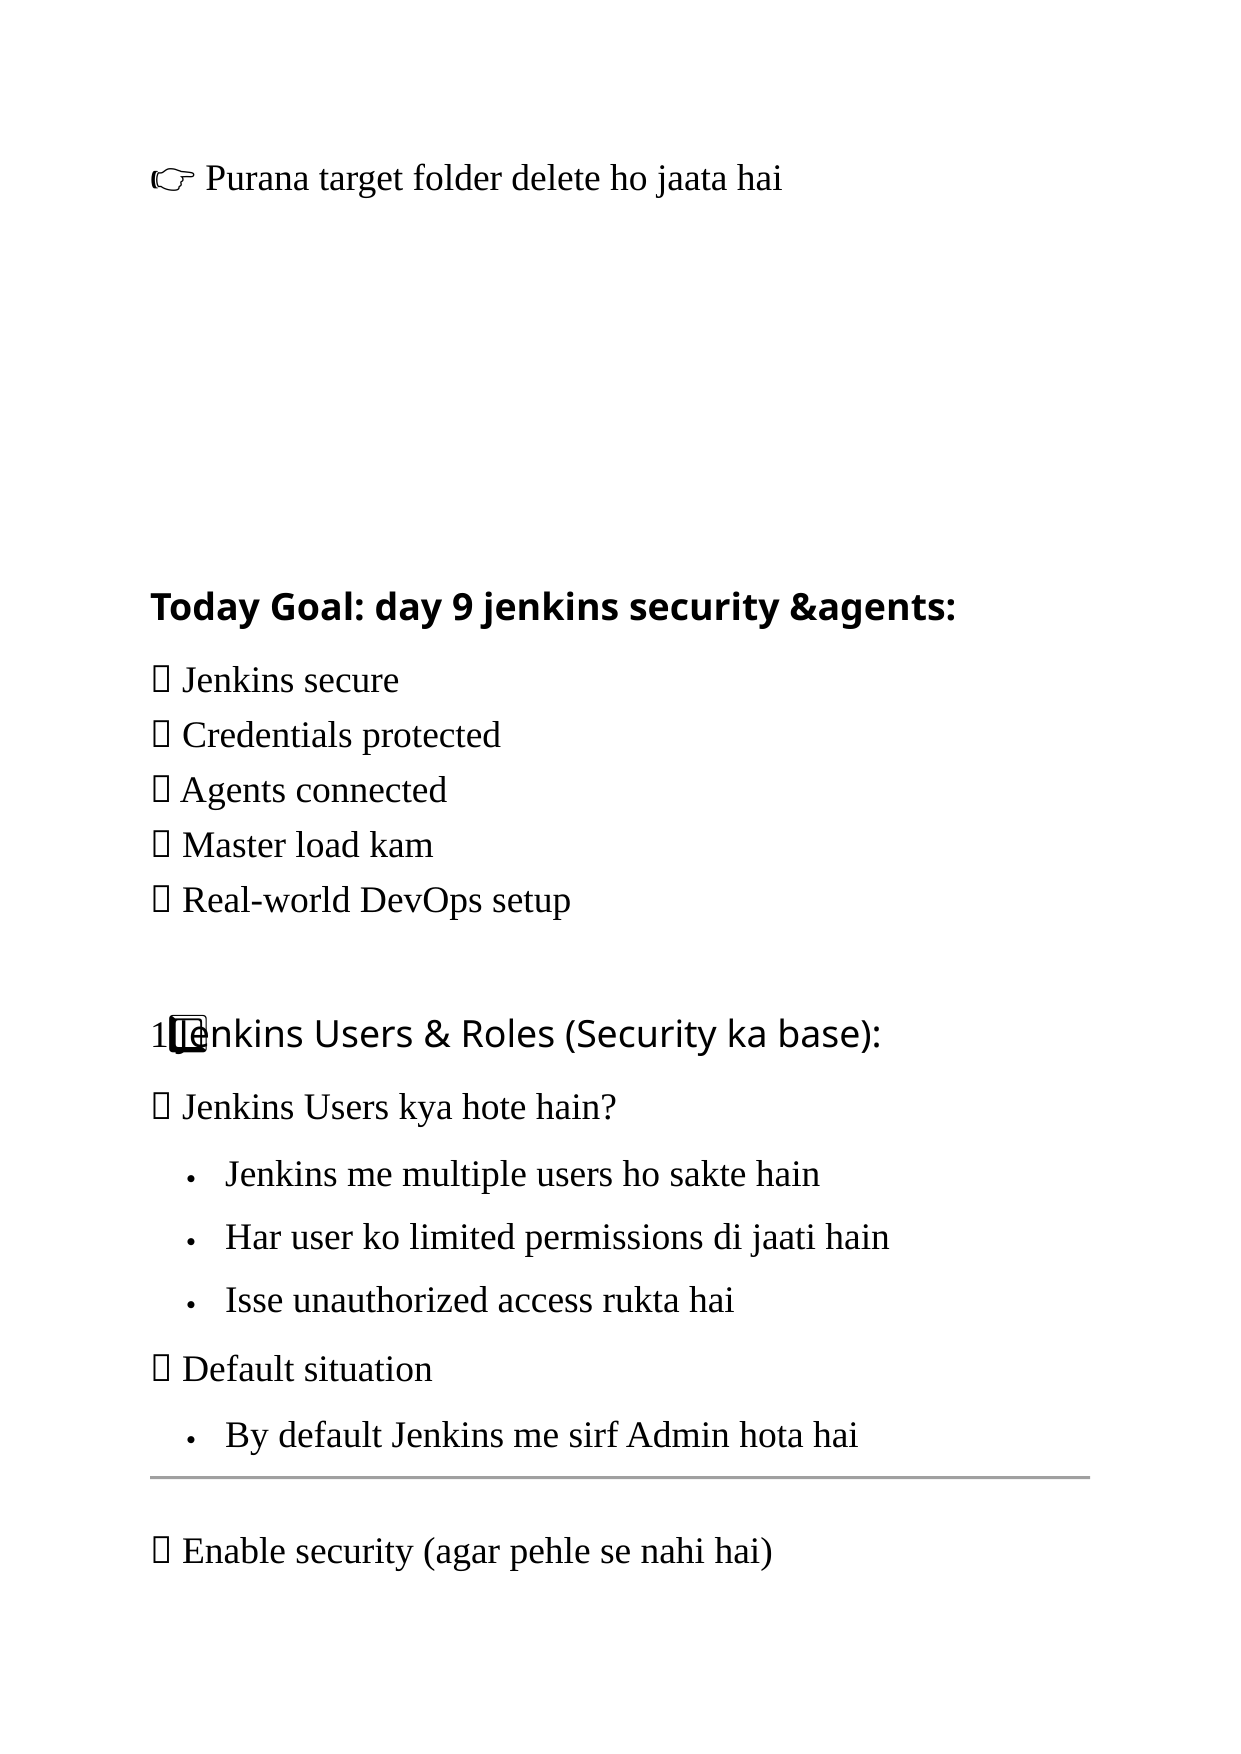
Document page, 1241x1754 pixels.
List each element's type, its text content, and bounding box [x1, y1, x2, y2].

text 👉 Purana target folder delete ho jaata hai [150, 150, 1090, 201]
text Today Goal: day 9 jenkins security &agents: [150, 581, 1090, 632]
list Jenkins me multiple users ho sakte hain [187, 1151, 1090, 1194]
text 🧩 Default situation [150, 1341, 1090, 1392]
list Har user ko limited permissions di jaati hain [187, 1214, 1090, 1258]
list By default Jenkins me sirf Admin hota hai [187, 1413, 1090, 1456]
text 🔐 Jenkins Users kya hote hain? [150, 1079, 1090, 1131]
text ✅ Jenkins secure ✅ Credentials protected ✅ Agents connected ✅ Master load kam ✅ Real-world DevOps setup [150, 652, 1090, 924]
text 🔹 Enable security (agar pehle se nahi hai) [150, 1523, 1090, 1574]
list Isse unauthorized access rukta hai [187, 1278, 1090, 1321]
text 1️⃣ Jenkins Users & Roles (Security ka base): [150, 1008, 1090, 1059]
